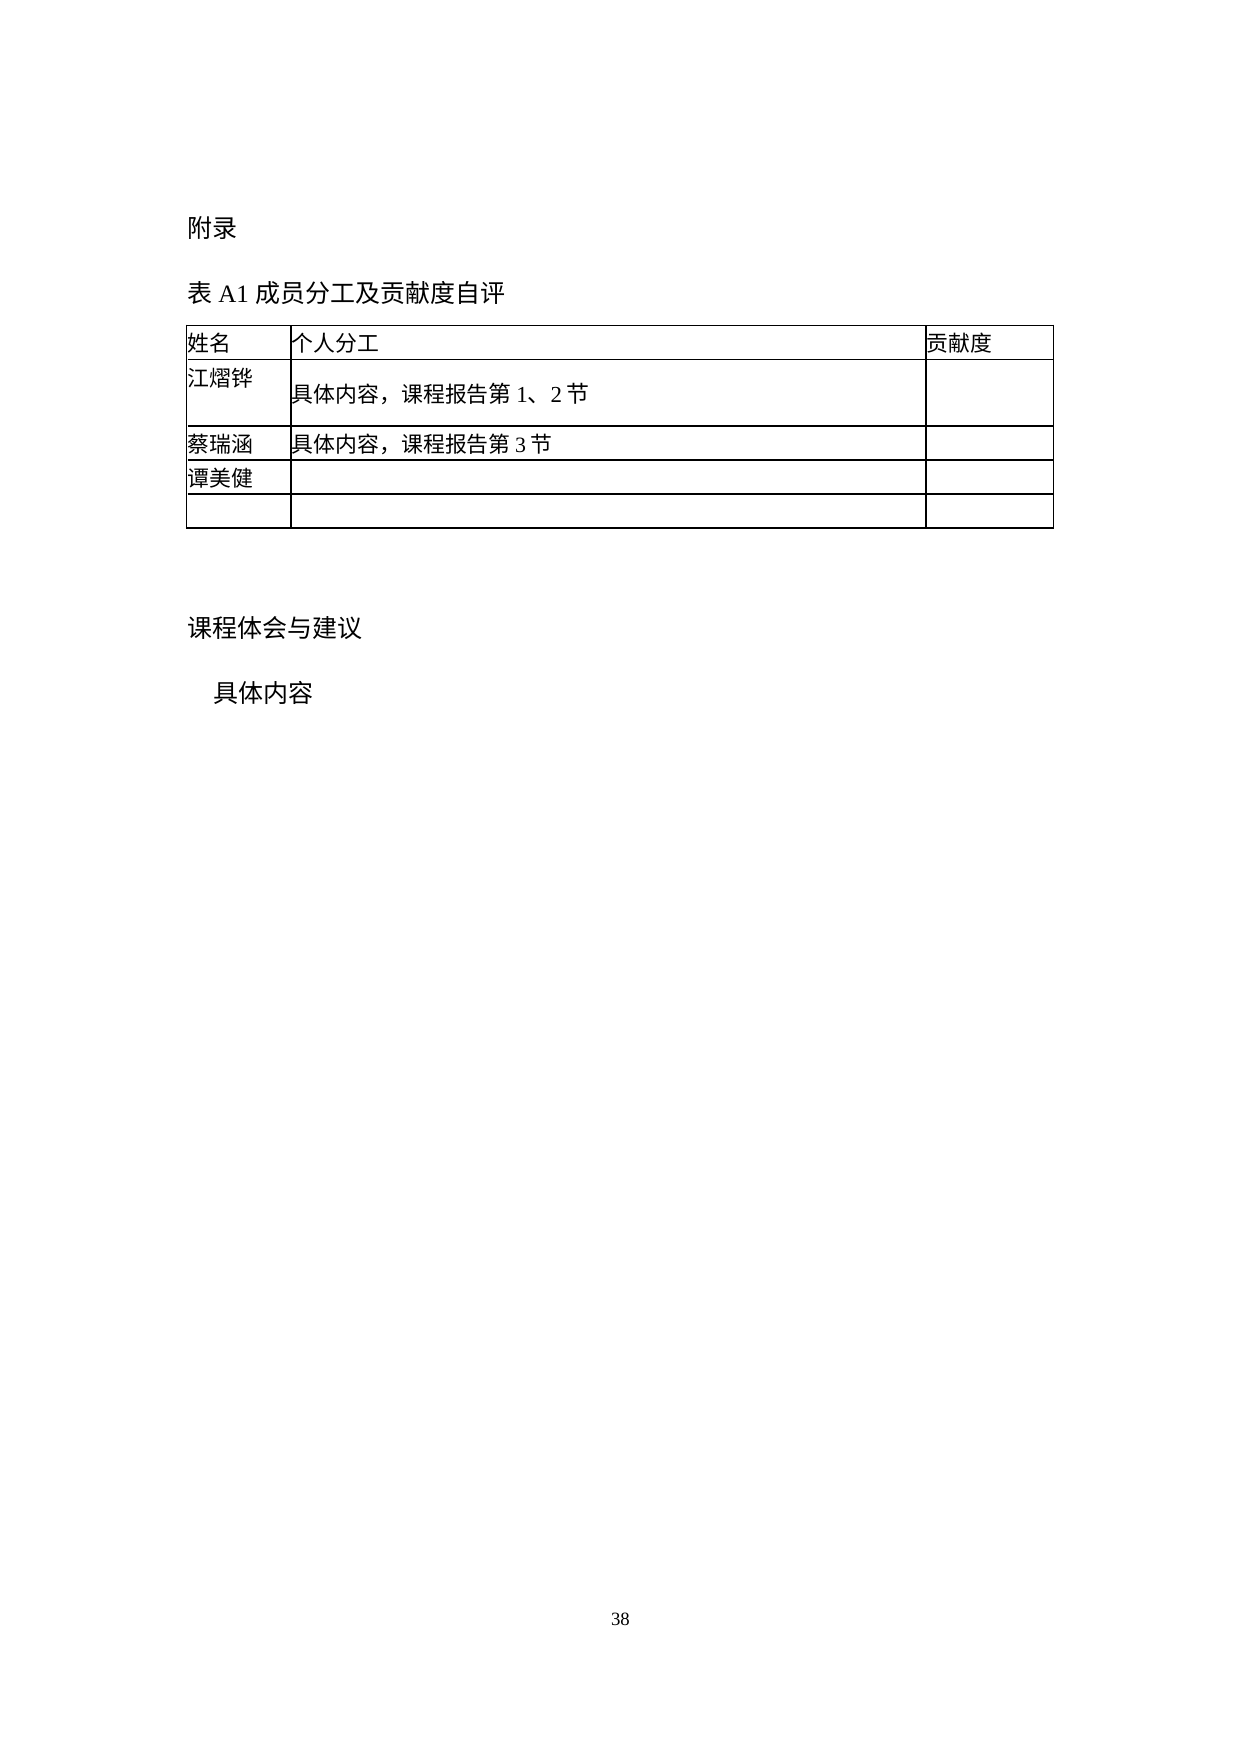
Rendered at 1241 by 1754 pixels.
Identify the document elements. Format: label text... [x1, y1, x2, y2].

table_cell 具体内容，课程报告第3节 [292, 427, 925, 459]
table_cell 谭美健 [187, 460, 290, 493]
table_cell [927, 360, 1053, 425]
table_cell [927, 461, 1053, 493]
table_header 姓名 [187, 326, 290, 358]
text 附录 [187, 194, 1053, 259]
table_cell [292, 495, 925, 527]
table_cell 蔡瑞涵 [187, 426, 290, 459]
table_cell [292, 461, 925, 493]
table_header 个人分工 [292, 326, 925, 358]
table_cell [927, 427, 1053, 459]
text 表 A1 成员分工及贡献度自评 [187, 259, 1053, 324]
table_cell [187, 494, 290, 527]
table_cell 江熠铧 [187, 360, 290, 425]
text 课程体会与建议 [187, 594, 1053, 659]
table_cell [927, 495, 1053, 527]
text 具体内容 [187, 659, 1053, 724]
table_header 贡献度 [927, 326, 1053, 358]
table_cell 具体内容，课程报告第1、2节 [292, 360, 925, 425]
